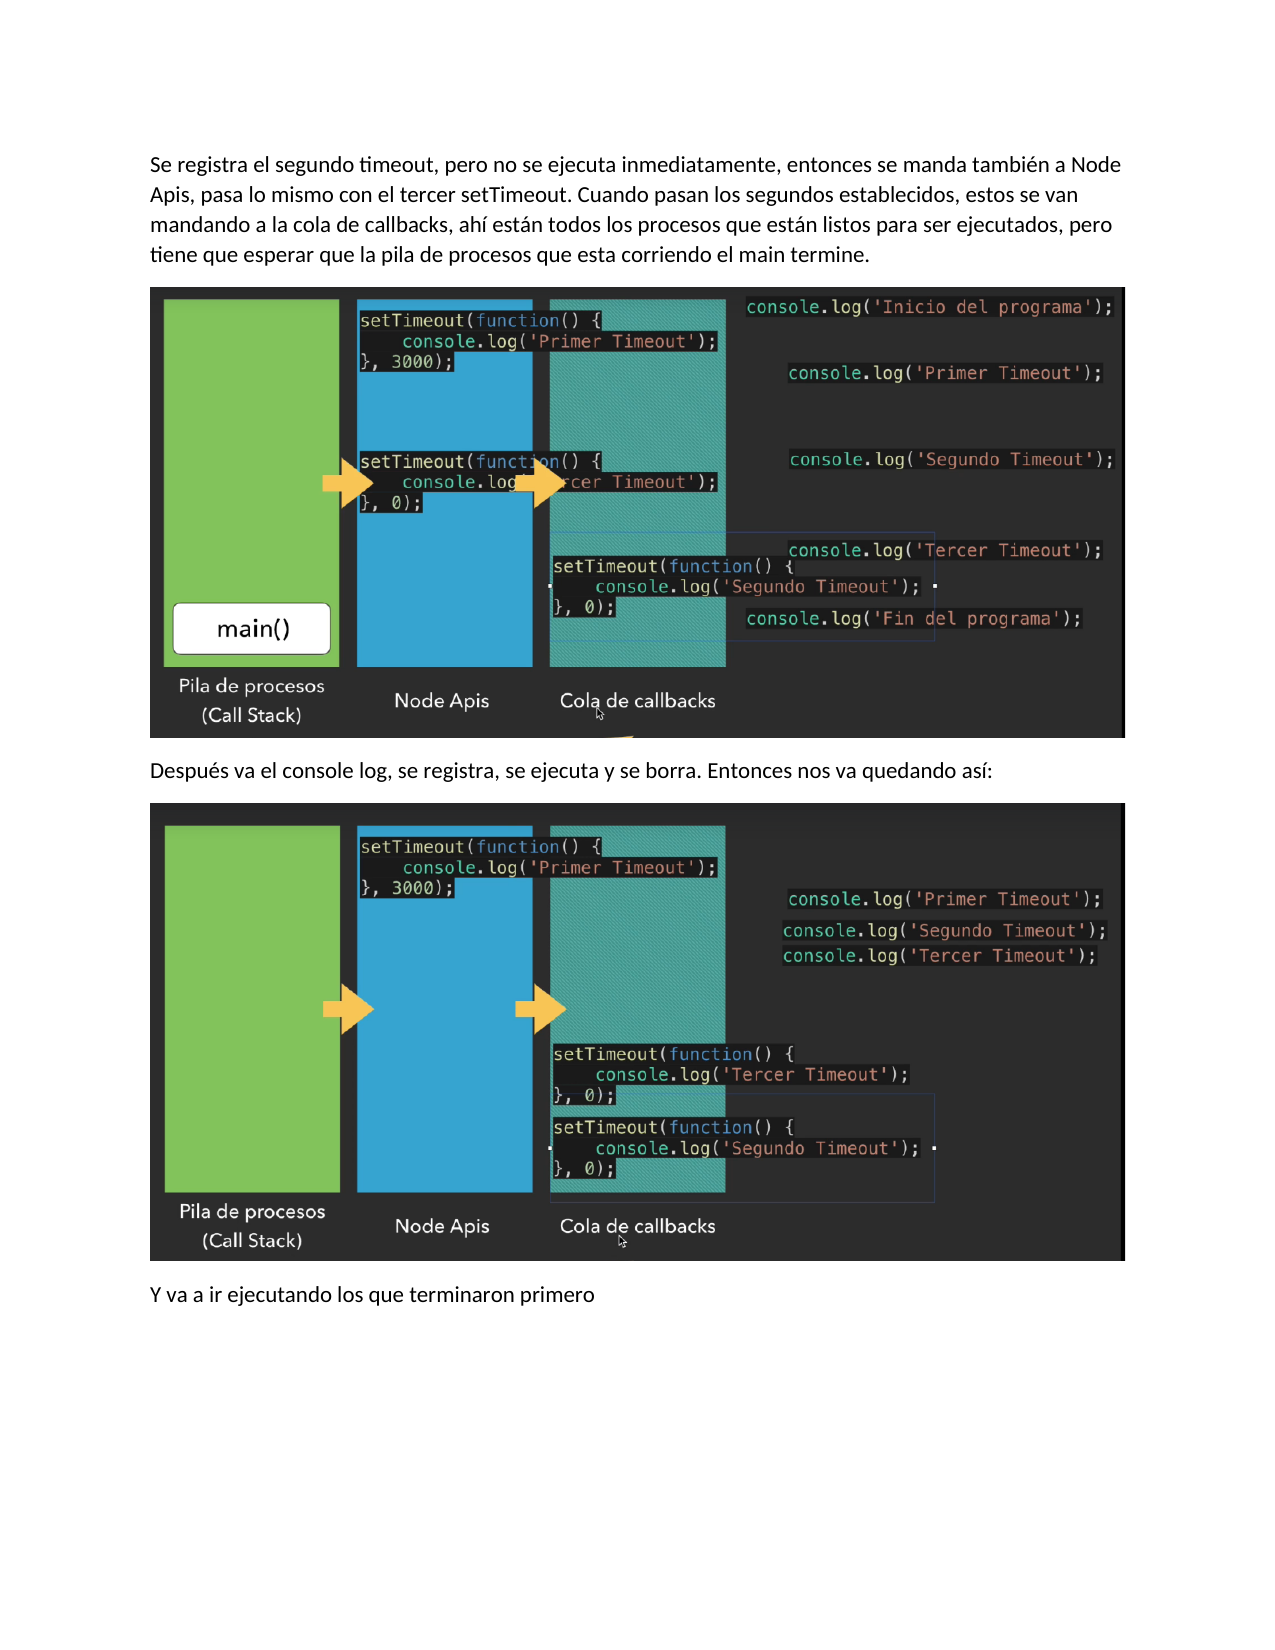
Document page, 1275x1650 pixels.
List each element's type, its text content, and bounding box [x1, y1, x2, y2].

picture [150, 803, 1125, 1261]
text Después va el console log, se registra, se ejecuta y se borra. Entonces nos va quedando así: [150, 757, 1125, 784]
text Y va a ir ejecutando los que terminaron primero [150, 1280, 1125, 1308]
text Se registra el segundo timeout, pero no se ejecuta inmediatamente, entonces se manda también a Node Apis, pasa lo mismo con el tercer setTimeout. Cuando pasan los segundos establecidos, estos se van mandando a la cola de callbacks, ahí están todos los procesos que están listos para ser ejecutados, pero tiene que esperar que la pila de procesos que esta corriendo el main termine. [150, 150, 1125, 269]
picture [150, 287, 1125, 738]
